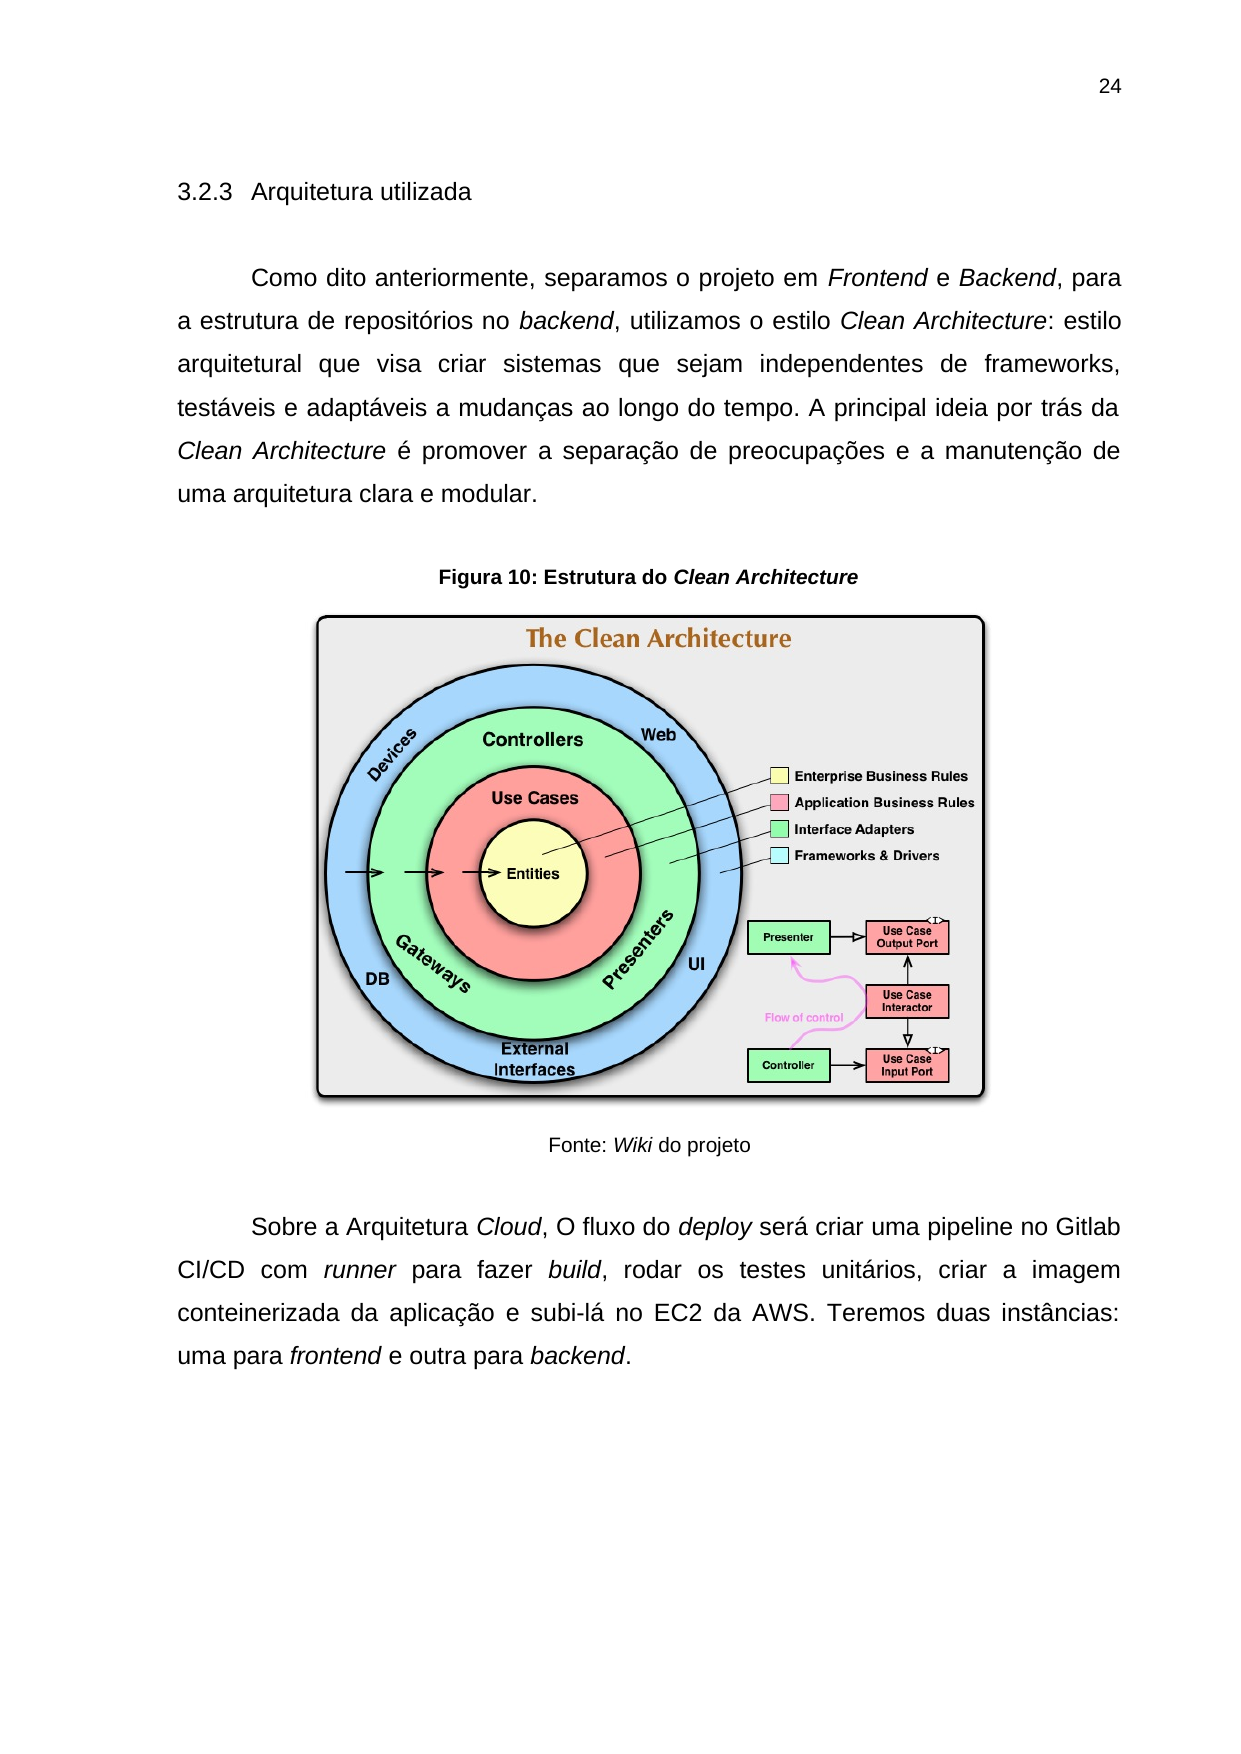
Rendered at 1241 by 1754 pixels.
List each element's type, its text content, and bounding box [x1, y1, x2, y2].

text Como dito anteriormente, separamos o projeto em Frontend e Backend, para a estrutura de repositórios no backend, utilizamos o estilo Clean Architecture: estilo arquitetural que visa criar sistemas que sejam independentes de frameworks, testáveis e adaptáveis a mudanças ao longo do tempo. A principal ideia por trás da Clean Architecture é promover a separação de preocupações e a manutenção de uma arquitetura clara e modular. [177, 263, 1122, 508]
text Sobre a Arquitetura Cloud, O fluxo do deploy será criar uma pipeline no Gitlab CI/CD com runner para fazer build, rodar os testes unitários, criar a imagem conteinerizada da aplicação e subi-lá no EC2 da AWS. Teremos duas instâncias: uma para frontend e outra para backend. [177, 1212, 1122, 1370]
list Arquitetura utilizada [177, 177, 1122, 206]
picture [297, 601, 1002, 1119]
text Figura 10: Estrutura do Clean Architecture [177, 565, 1122, 589]
text Fonte: Wiki do projeto [177, 1133, 1122, 1157]
